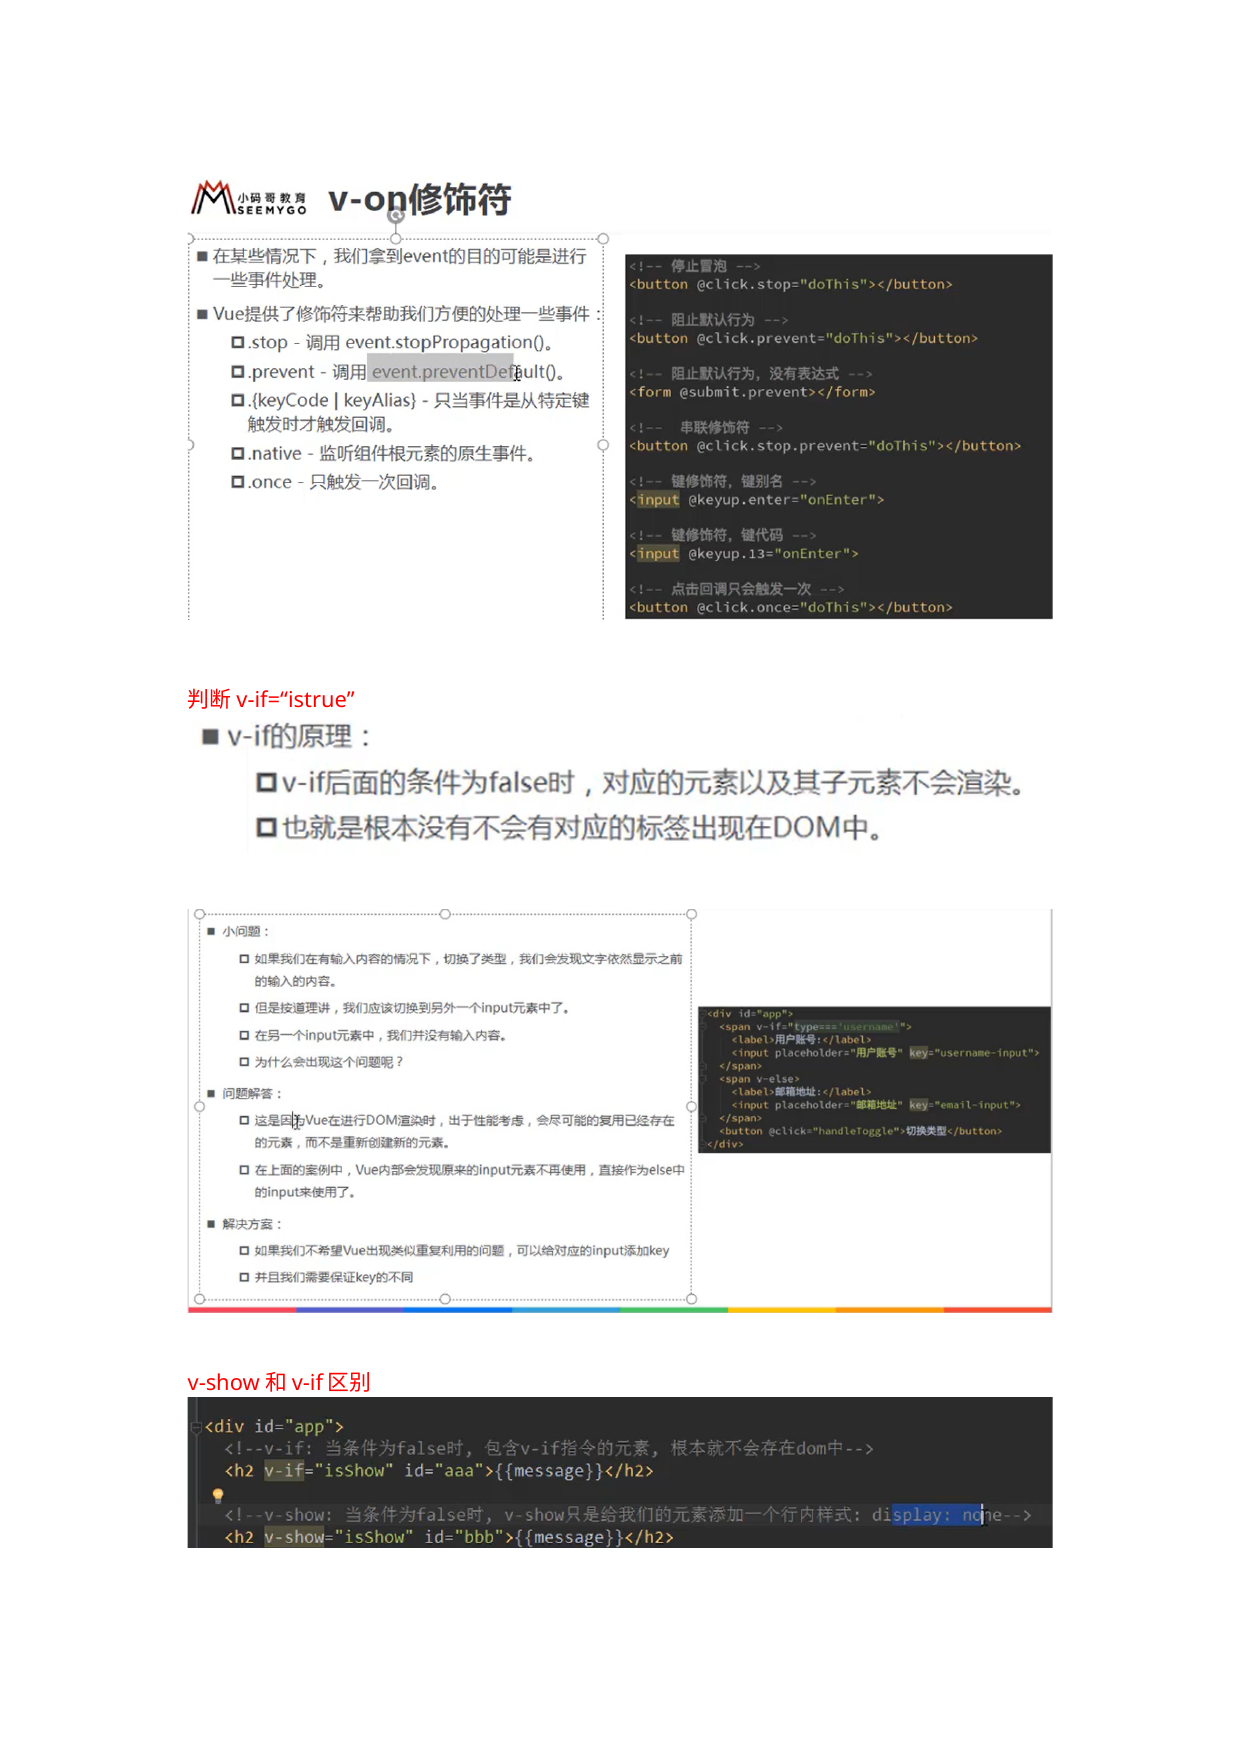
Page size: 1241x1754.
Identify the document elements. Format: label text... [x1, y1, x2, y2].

picture [187, 714, 1053, 854]
text v-show 和v-if区别 [187, 1364, 1053, 1397]
picture [187, 162, 1053, 620]
text 判断 v-if=“istrue” [187, 682, 1053, 714]
picture [187, 909, 1053, 1313]
picture [187, 1397, 1053, 1548]
